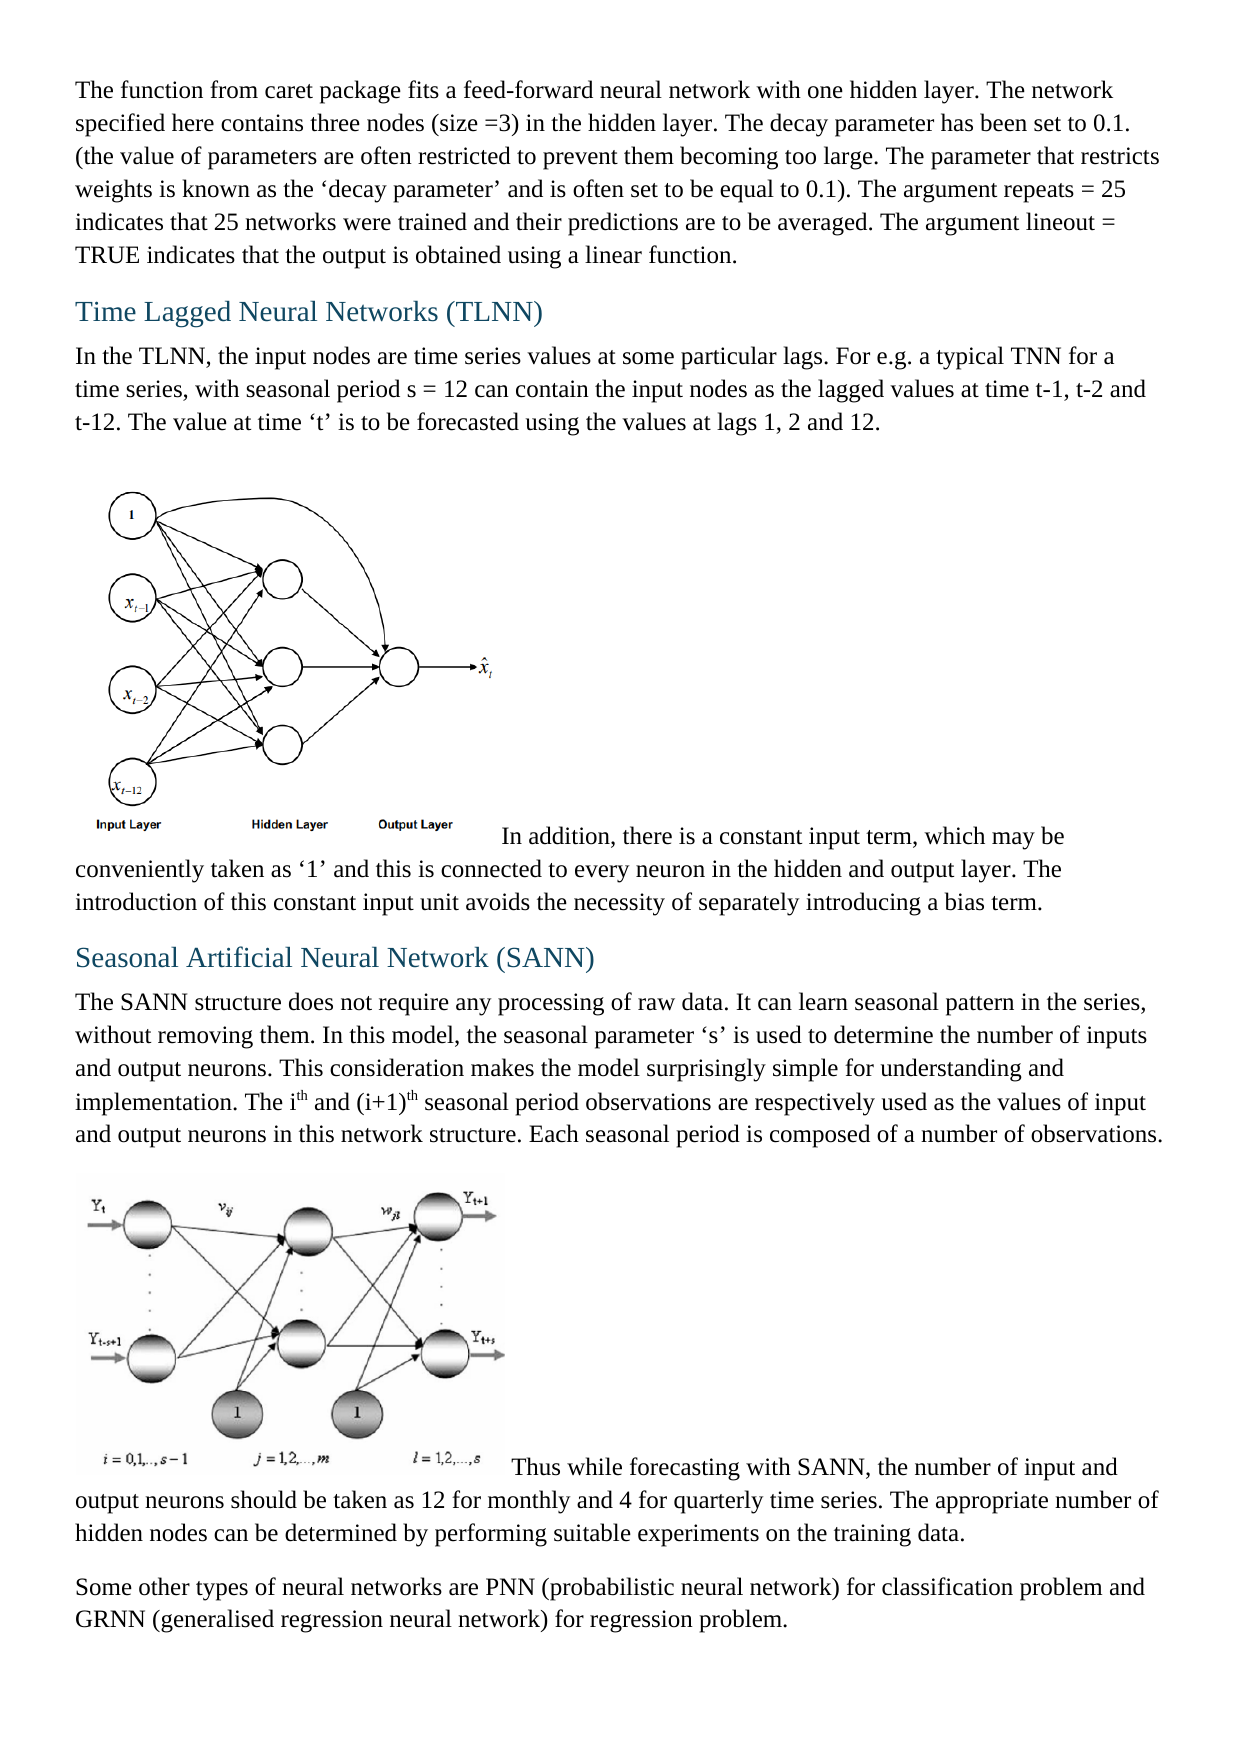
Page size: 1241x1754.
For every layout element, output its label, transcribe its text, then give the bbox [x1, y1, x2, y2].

picture [75, 460, 501, 844]
subtitle Seasonal Artificial Neural Network (SANN) [75, 941, 1165, 974]
text The SANN structure does not require any processing of raw data. It can learn seasonal pattern in the series, without removing them. In this model, the seasonal parameter ‘s’ is used to determine the number of inputs and output neurons. This consideration makes the model surprisingly simple for understanding and implementation. The ith and (i+1)th seasonal period observations are respectively used as the values of input and output neurons in this network structure. Each seasonal period is composed of a number of observations. [75, 987, 1165, 1148]
text The function from caret package fits a feed-forward neural network with one hidden layer. The network specified here contains three nodes (size =3) in the hidden layer. The decay parameter has been set to 0.1. (the value of parameters are often restricted to prevent them becoming too large. The parameter that restricts weights is known as the ‘decay parameter’ and is often set to be equal to 0.1). The argument repeats = 25 indicates that 25 networks were trained and their predictions are to be averaged. The argument lineout = TRUE indicates that the output is obtained using a linear function. [75, 75, 1165, 269]
text Some other types of neural networks are PNN (probabilistic neural network) for classification problem and GRNN (generalised regression neural network) for regression problem. [75, 1572, 1165, 1633]
subtitle Time Lagged Neural Networks (TLNN) [75, 294, 1165, 327]
text In the TLNN, the input nodes are time series values at some particular lags. For e.g. a typical TNN for a time series, with seasonal period s = 12 can contain the input nodes as the lagged values at time t-1, t-2 and t-12. The value at time ‘t’ is to be forecasted using the values at lags 1, 2 and 12. [75, 341, 1165, 436]
picture [75, 1173, 505, 1475]
